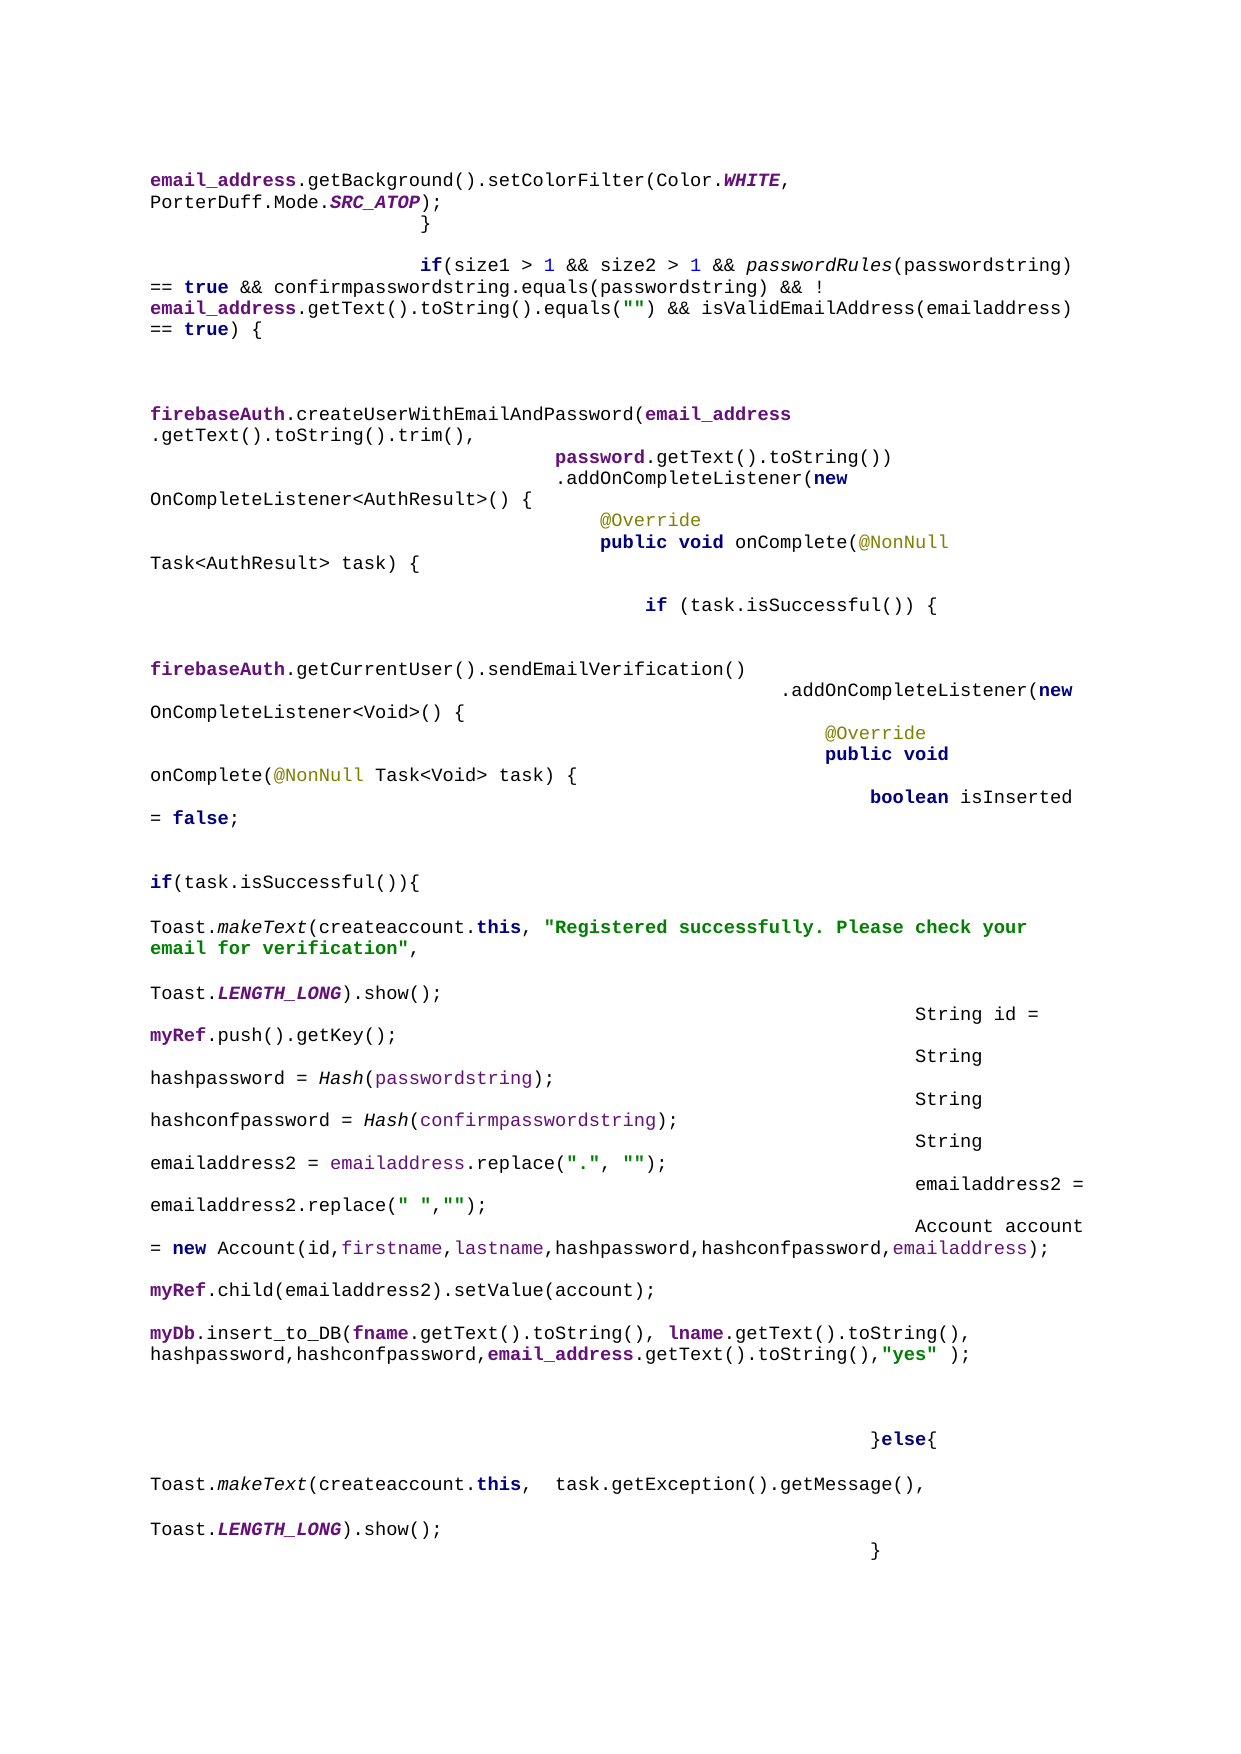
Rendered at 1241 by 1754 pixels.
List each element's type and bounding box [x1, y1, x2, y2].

text [150, 150, 1090, 1583]
